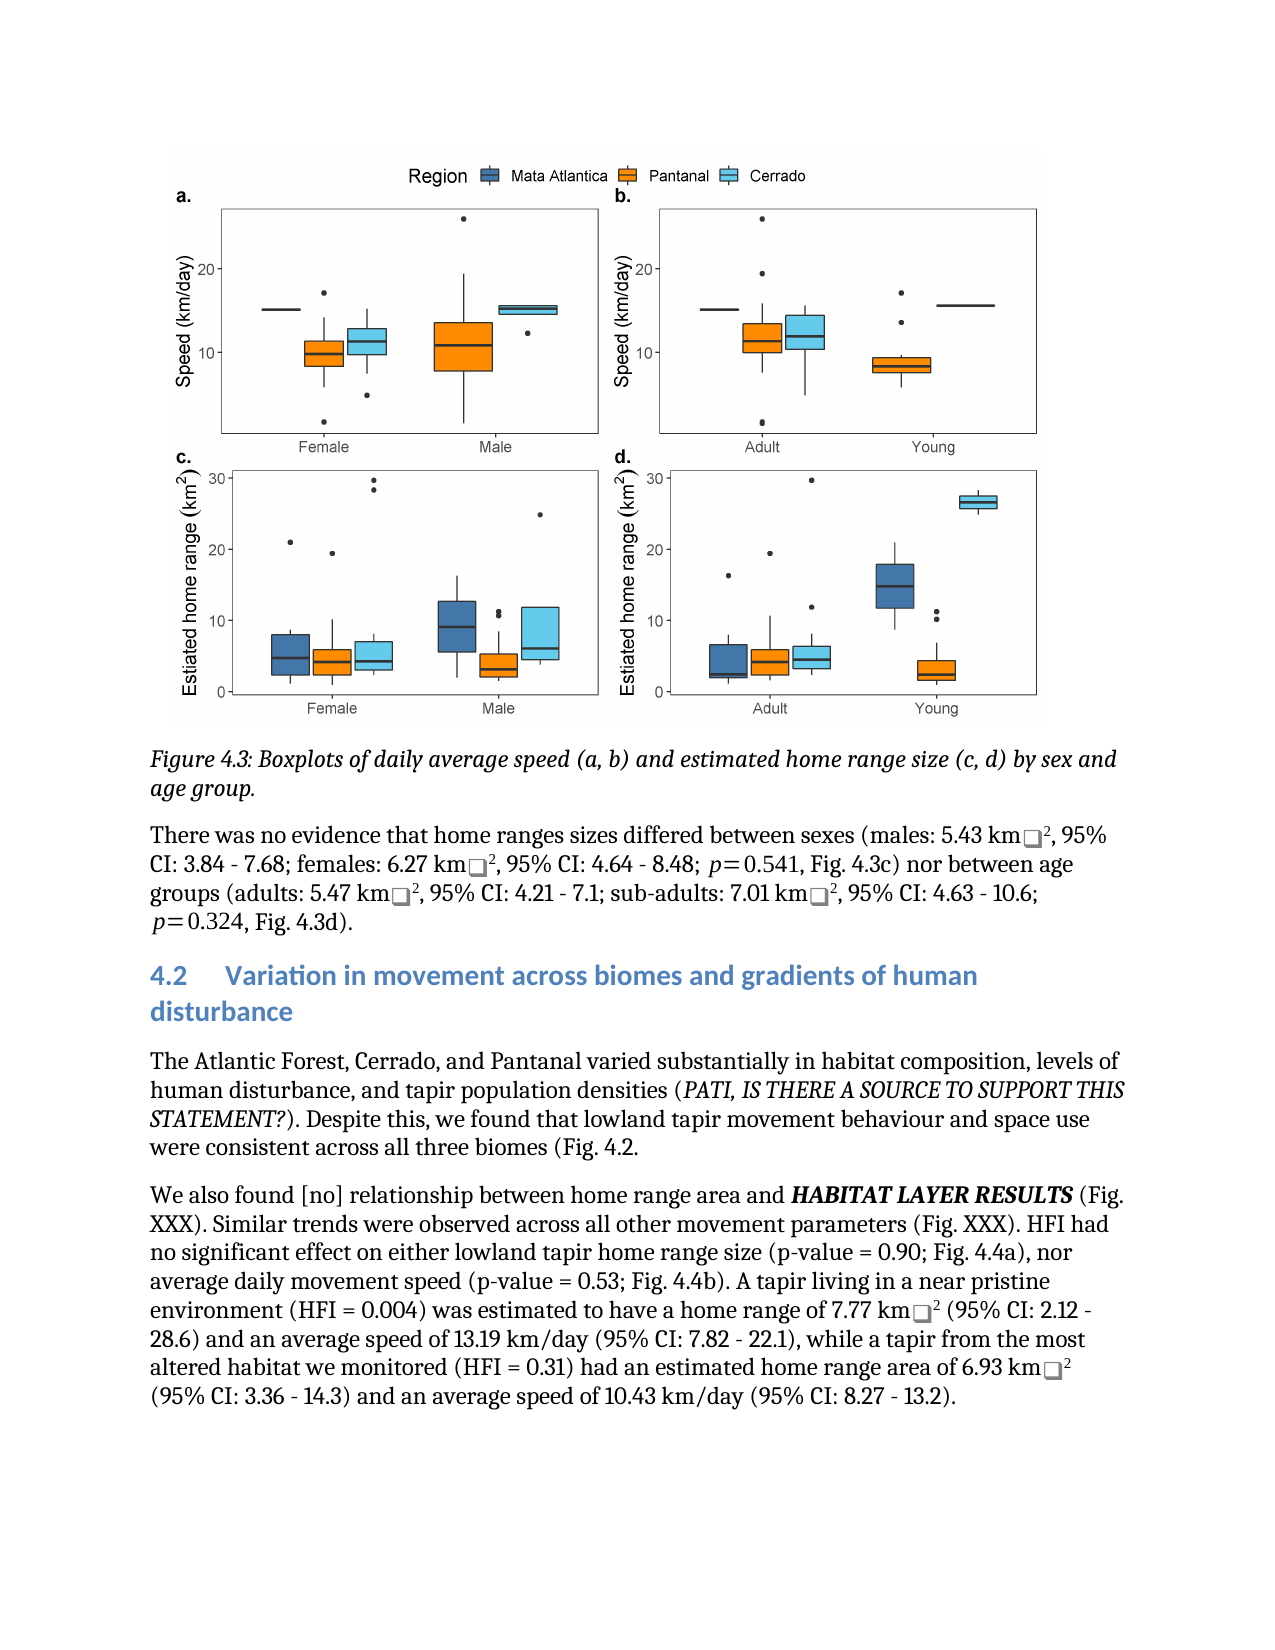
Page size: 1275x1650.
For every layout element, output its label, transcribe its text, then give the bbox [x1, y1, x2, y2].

text We also found [no] relationship between home range area and HABITAT LAYER RESULTS (Fig. XXX). Similar trends were observed across all other movement parameters (Fig. XXX). HFI had no significant effect on either lowland tapir home range size (p-value = 0.90; Fig. 4.4a), nor average daily movement speed (p-value = 0.53; Fig. 4.4b). A tapir living in a near pristine environment (HFI = 0.004) was estimated to have a home range of 7.77 km (95% CI: 2.12 - 28.6) and an average speed of 13.19 km/day (95% CI: 7.82 - 22.1), while a tapir from the most altered habitat we monitored (HFI = 0.31) had an estimated home range area of 6.93 km (95% CI: 3.36 - 14.3) and an average speed of 10.43 km/day (95% CI: 8.27 - 13.2). [150, 1181, 1125, 1411]
picture [168, 150, 1044, 724]
text There was no evidence that home ranges sizes differed between sexes (males: 5.43 km, 95% CI: 3.84 - 7.68; females: 6.27 km, 95% CI: 4.64 - 8.48; , Fig. 4.3c) nor between age groups (adults: 5.47 km, 95% CI: 4.21 - 7.1; sub-adults: 7.01 km, 95% CI: 4.63 - 10.6; , Fig. 4.3d). [150, 821, 1125, 936]
text The Atlantic Forest, Cerrado, and Pantanal varied substantially in habitat composition, levels of human disturbance, and tapir population densities (PATI, IS THERE A SOURCE TO SUPPORT THIS STATEMENT?). Despite this, we found that lowland tapir movement behaviour and space use were consistent across all three biomes (Fig. 4.2. [150, 1047, 1125, 1162]
subtitle 4.2 Variation in movement across biomes and gradients of human disturbance [150, 957, 1125, 1028]
text Figure 4.3: Boxplots of daily average speed (a, b) and estimated home range size (c, d) by sex and age group. [150, 745, 1125, 802]
